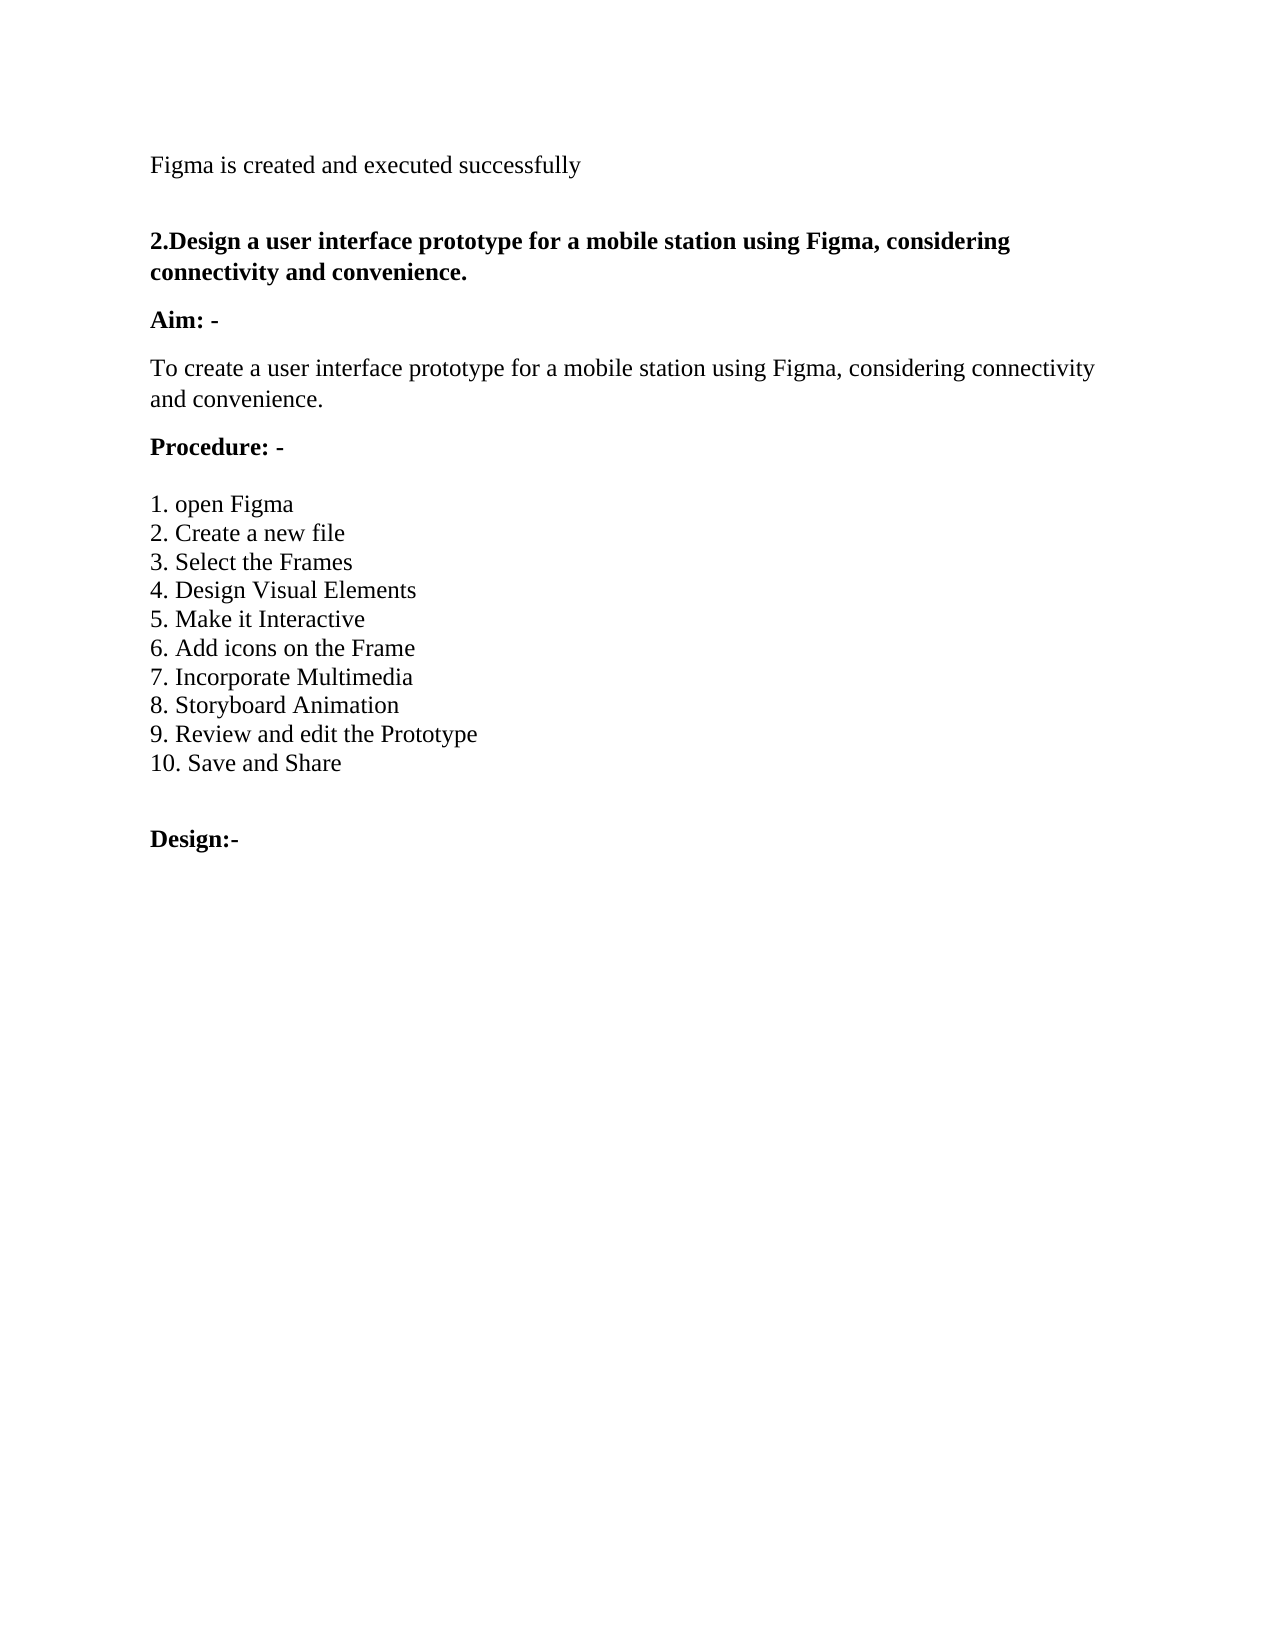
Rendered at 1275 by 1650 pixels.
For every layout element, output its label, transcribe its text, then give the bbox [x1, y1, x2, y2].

text 5. Make it Interactive [150, 604, 1125, 633]
text 3. Select the Frames [150, 547, 1125, 575]
text 4. Design Visual Elements [150, 575, 1125, 604]
text 2.Design a user interface prototype for a mobile station using Figma, considering connectivity and convenience. [150, 226, 1125, 286]
text Design:- [150, 824, 1125, 853]
text 2. Create a new file [150, 518, 1125, 547]
text Aim: - [150, 305, 1125, 334]
text 6. Add icons on the Frame [150, 633, 1125, 662]
text To create a user interface prototype for a mobile station using Figma, considering connectivity and convenience. [150, 353, 1125, 413]
text Figma is created and executed successfully [150, 150, 1125, 179]
text 8. Storyboard Animation [150, 690, 1125, 719]
text Procedure: - [150, 432, 1125, 460]
text 10. Save and Share [150, 748, 1125, 777]
text 7. Incorporate Multimedia [150, 662, 1125, 690]
text 9. Review and edit the Prototype [150, 719, 1125, 748]
text 1. open Figma [150, 489, 1125, 518]
